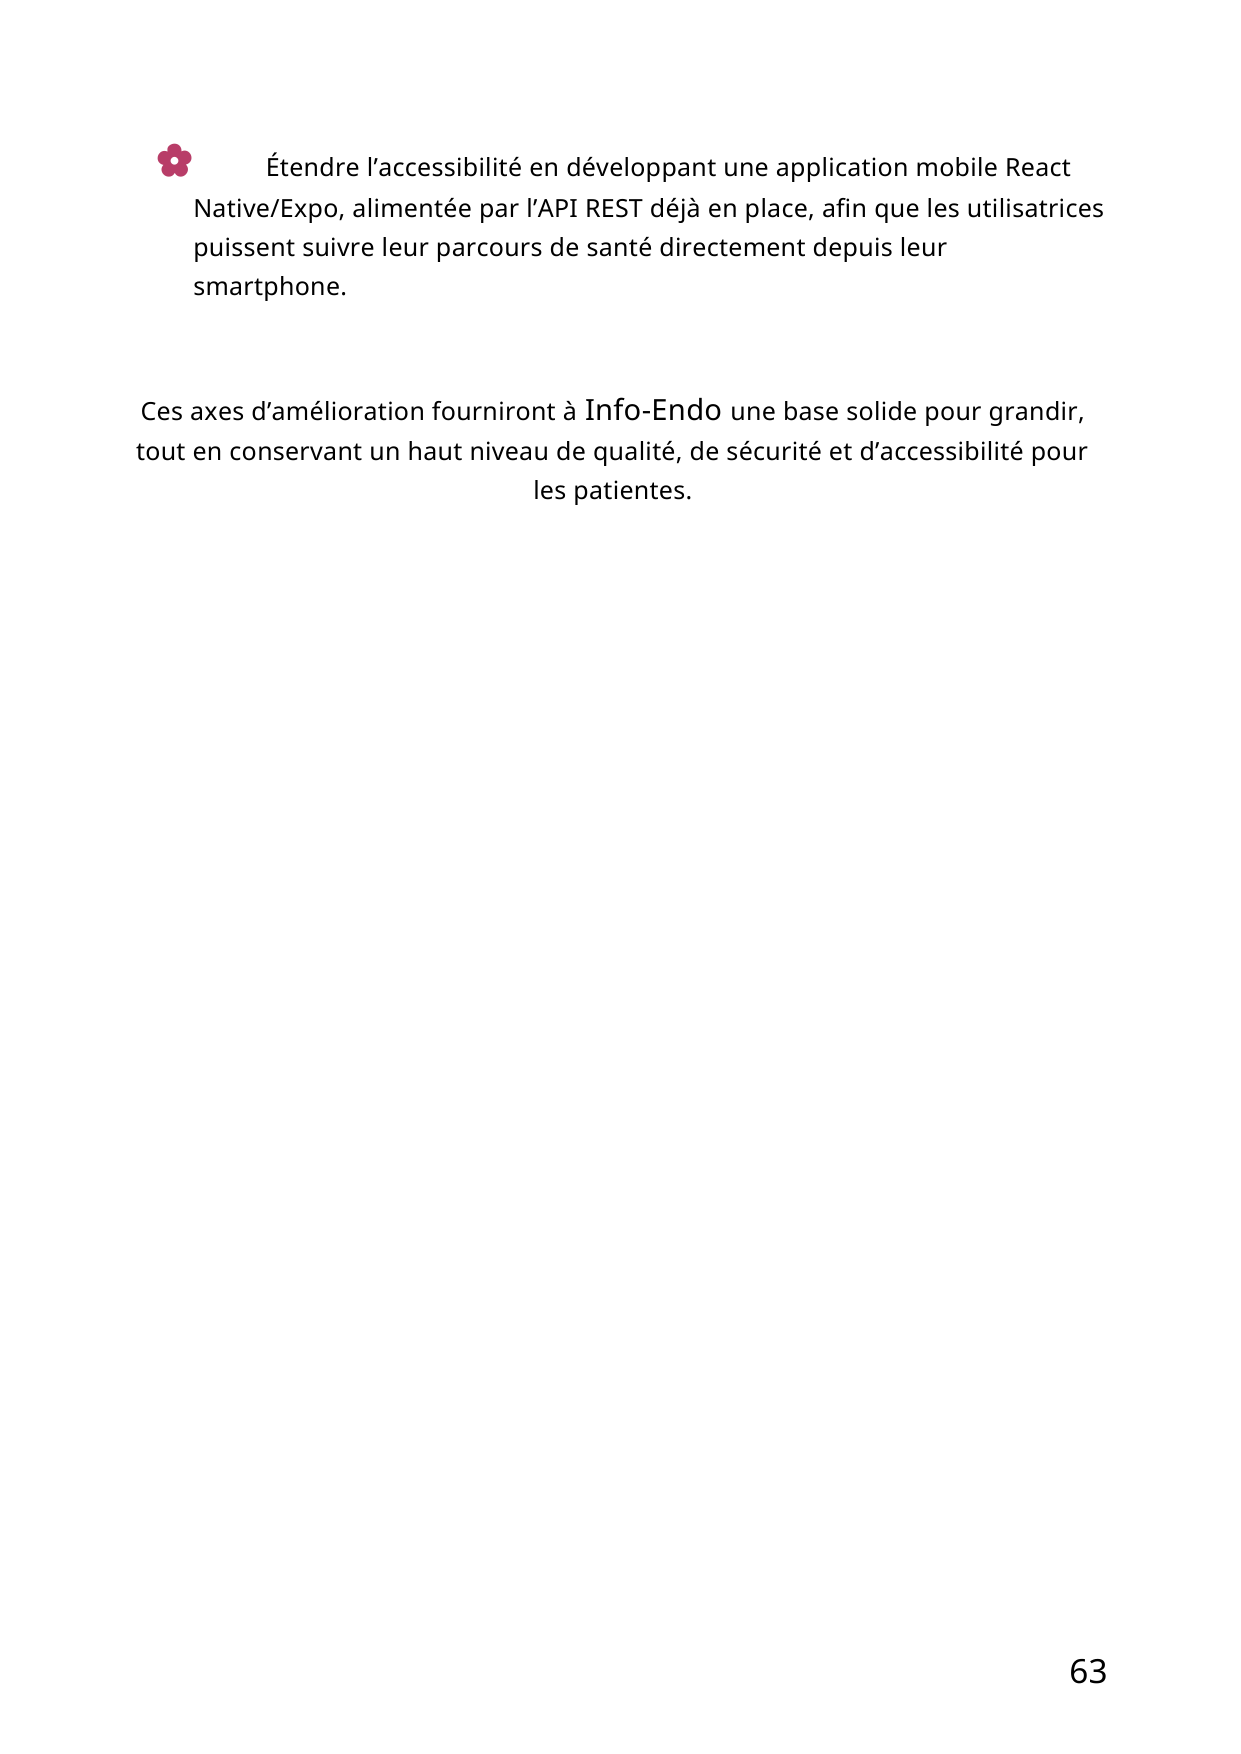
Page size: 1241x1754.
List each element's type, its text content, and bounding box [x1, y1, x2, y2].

list Étendre l’accessibilité en développant une application mobile React Native/Expo, alimentée par l’API REST déjà en place, afin que les utilisatrices puissent suivre leur parcours de santé directement depuis leur smartphone. [156, 148, 1107, 303]
text Ces axes d’amélioration fourniront à Info-Endo une base solide pour grandir, tout en conservant un haut niveau de qualité, de sécurité et d’accessibilité pour les patientes. [118, 389, 1107, 507]
